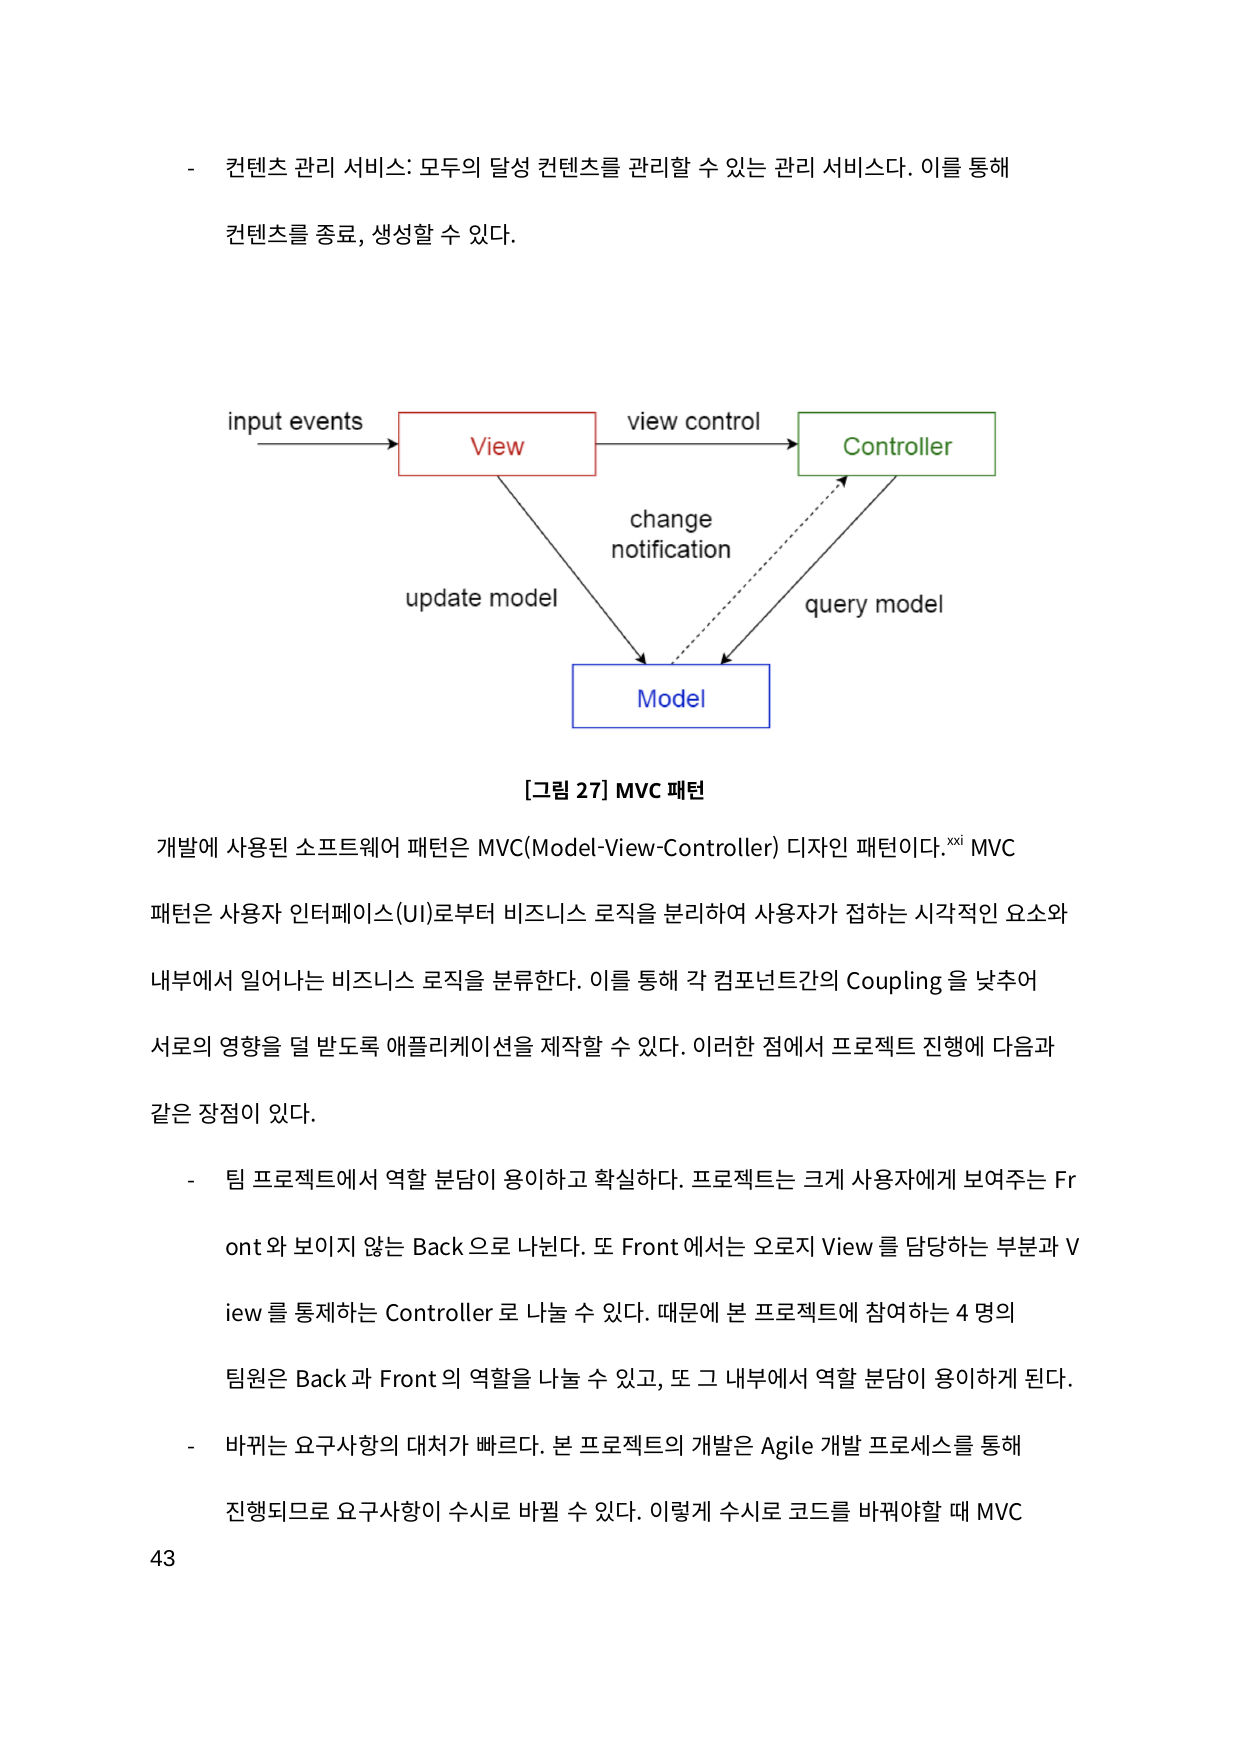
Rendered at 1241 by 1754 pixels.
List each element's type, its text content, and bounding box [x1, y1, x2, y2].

list 컨텐츠 관리 서비스: 모두의 달성 컨텐츠를 관리할 수 있는 관리 서비스다. 이를 통해 컨텐츠를 종료, 생성할 수 있다. [187, 150, 1080, 250]
list 팀 프로젝트에서 역할 분담이 용이하고 확실하다. 프로젝트는 크게 사용자에게 보여주는 Front와 보이지 않는 Back으로 나뉜다. 또 Front에서는 오로지 View를 담당하는 부분과 View를 통제하는 Controller로 나눌 수 있다. 때문에 본 프로젝트에 참여하는 4명의 팀원은 Back과 Front의 역할을 나눌 수 있고, 또 그 내부에서 역할 분담이 용이하게 된다. [187, 1162, 1080, 1394]
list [187, 1428, 1080, 1527]
text [그림 27] MVC 패턴 [150, 774, 1080, 804]
text 개발에 사용된 소프트웨어 패턴은 MVC(Model-View-Controller) 디자인 패턴이다. MVC 패턴은 사용자 인터페이스(UI)로부터 비즈니스 로직을 분리하여 사용자가 접하는 시각적인 요소와 내부에서 일어나는 비즈니스 로직을 분류한다. 이를 통해 각 컴포넌트간의 Coupling을 낮추어 서로의 영향을 덜 받도록 애플리케이션을 제작할 수 있다. 이러한 점에서 프로젝트 진행에 다음과 같은 장점이 있다. [150, 830, 1080, 1129]
picture [214, 391, 1016, 748]
